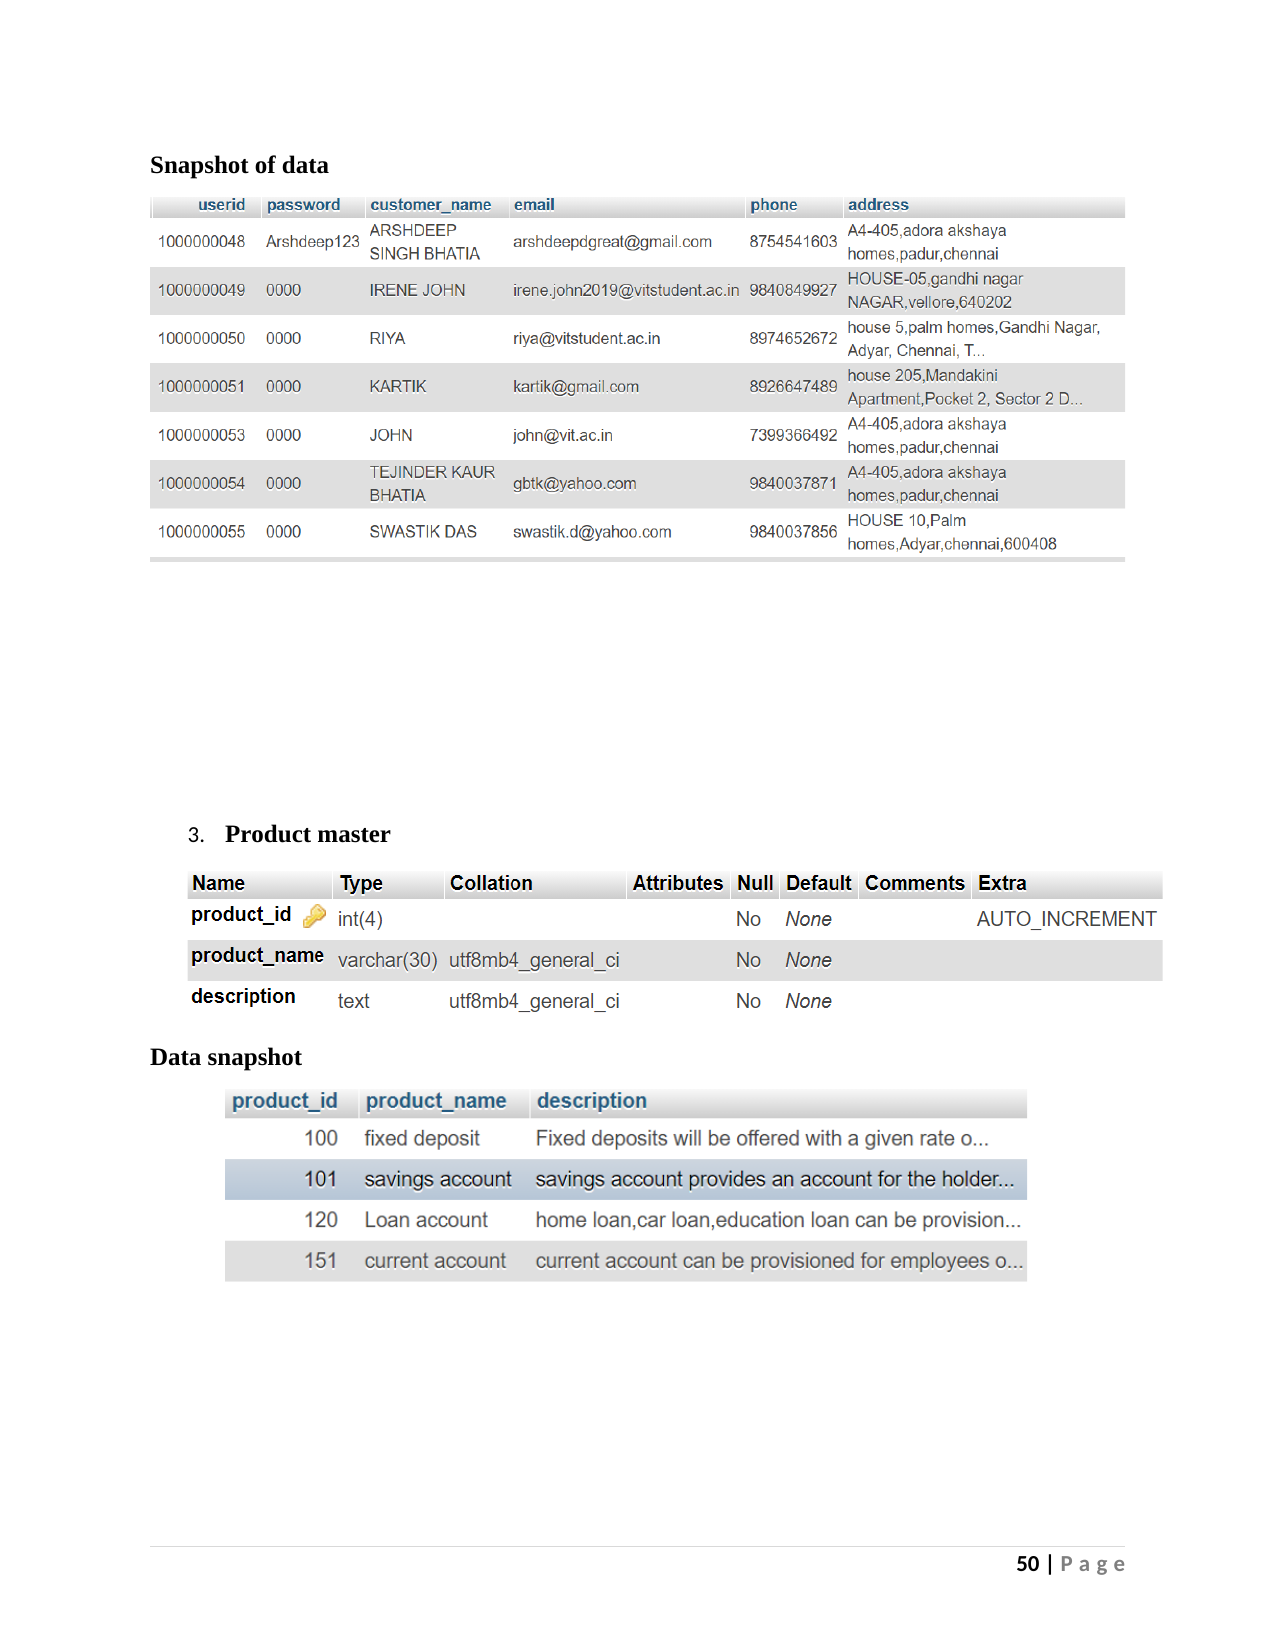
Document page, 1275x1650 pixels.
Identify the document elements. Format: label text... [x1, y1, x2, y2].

picture [187, 871, 1163, 1024]
text Data snapshot [150, 1042, 1125, 1071]
picture [225, 1089, 1028, 1291]
list Product master [187, 819, 1125, 848]
text Snapshot of data [150, 150, 1125, 179]
picture [150, 197, 1125, 562]
